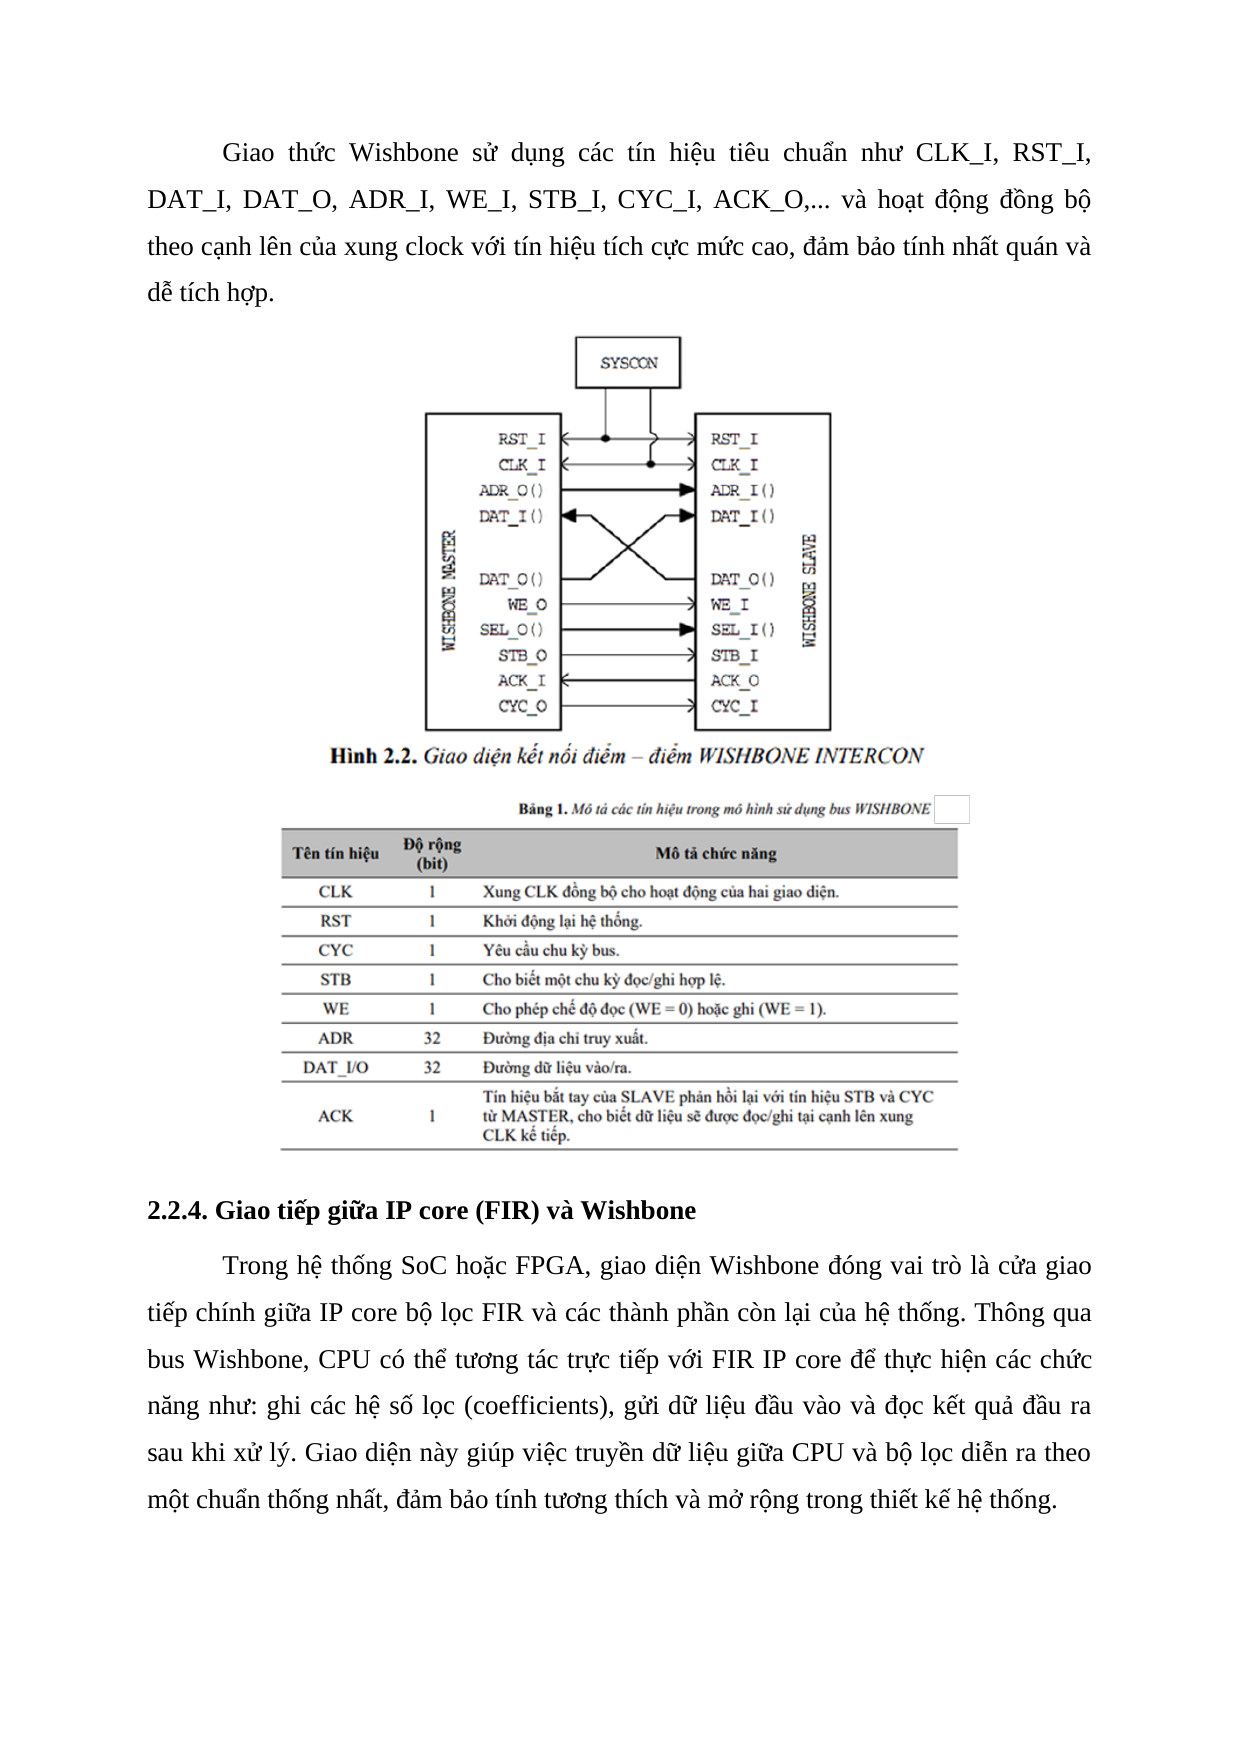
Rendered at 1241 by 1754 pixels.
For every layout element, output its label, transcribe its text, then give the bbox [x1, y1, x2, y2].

text Trong hệ thống SoC hoặc FPGA, giao diện Wishbone đóng vai trò là cửa giao tiếp chính giữa IP core bộ lọc FIR và các thành phần còn lại của hệ thống. Thông qua bus Wishbone, CPU có thể tương tác trực tiếp với FIR IP core để thực hiện các chức năng như: ghi các hệ số lọc (coefficients), gửi dữ liệu đầu vào và đọc kết quả đầu ra sau khi xử lý. Giao diện này giúp việc truyền dữ liệu giữa CPU và bộ lọc diễn ra theo một chuẩn thống nhất, đảm bảo tính tương thích và mở rộng trong thiết kế hệ thống. [147, 1249, 1093, 1514]
subtitle 2.2.4. Giao tiếp giữa IP core (FIR) và Wishbone [147, 1194, 1093, 1226]
text Giao thức Wishbone sử dụng các tín hiệu tiêu chuẩn như CLK_I, RST_I, DAT_I, DAT_O, ADR_I, WE_I, STB_I, CYC_I, ACK_O,... và hoạt động đồng bộ theo cạnh lên của xung clock với tín hiệu tích cực mức cao, đảm bảo tính nhất quán và dễ tích hợp. [147, 136, 1093, 308]
picture [192, 323, 1048, 780]
picture [256, 792, 984, 1153]
